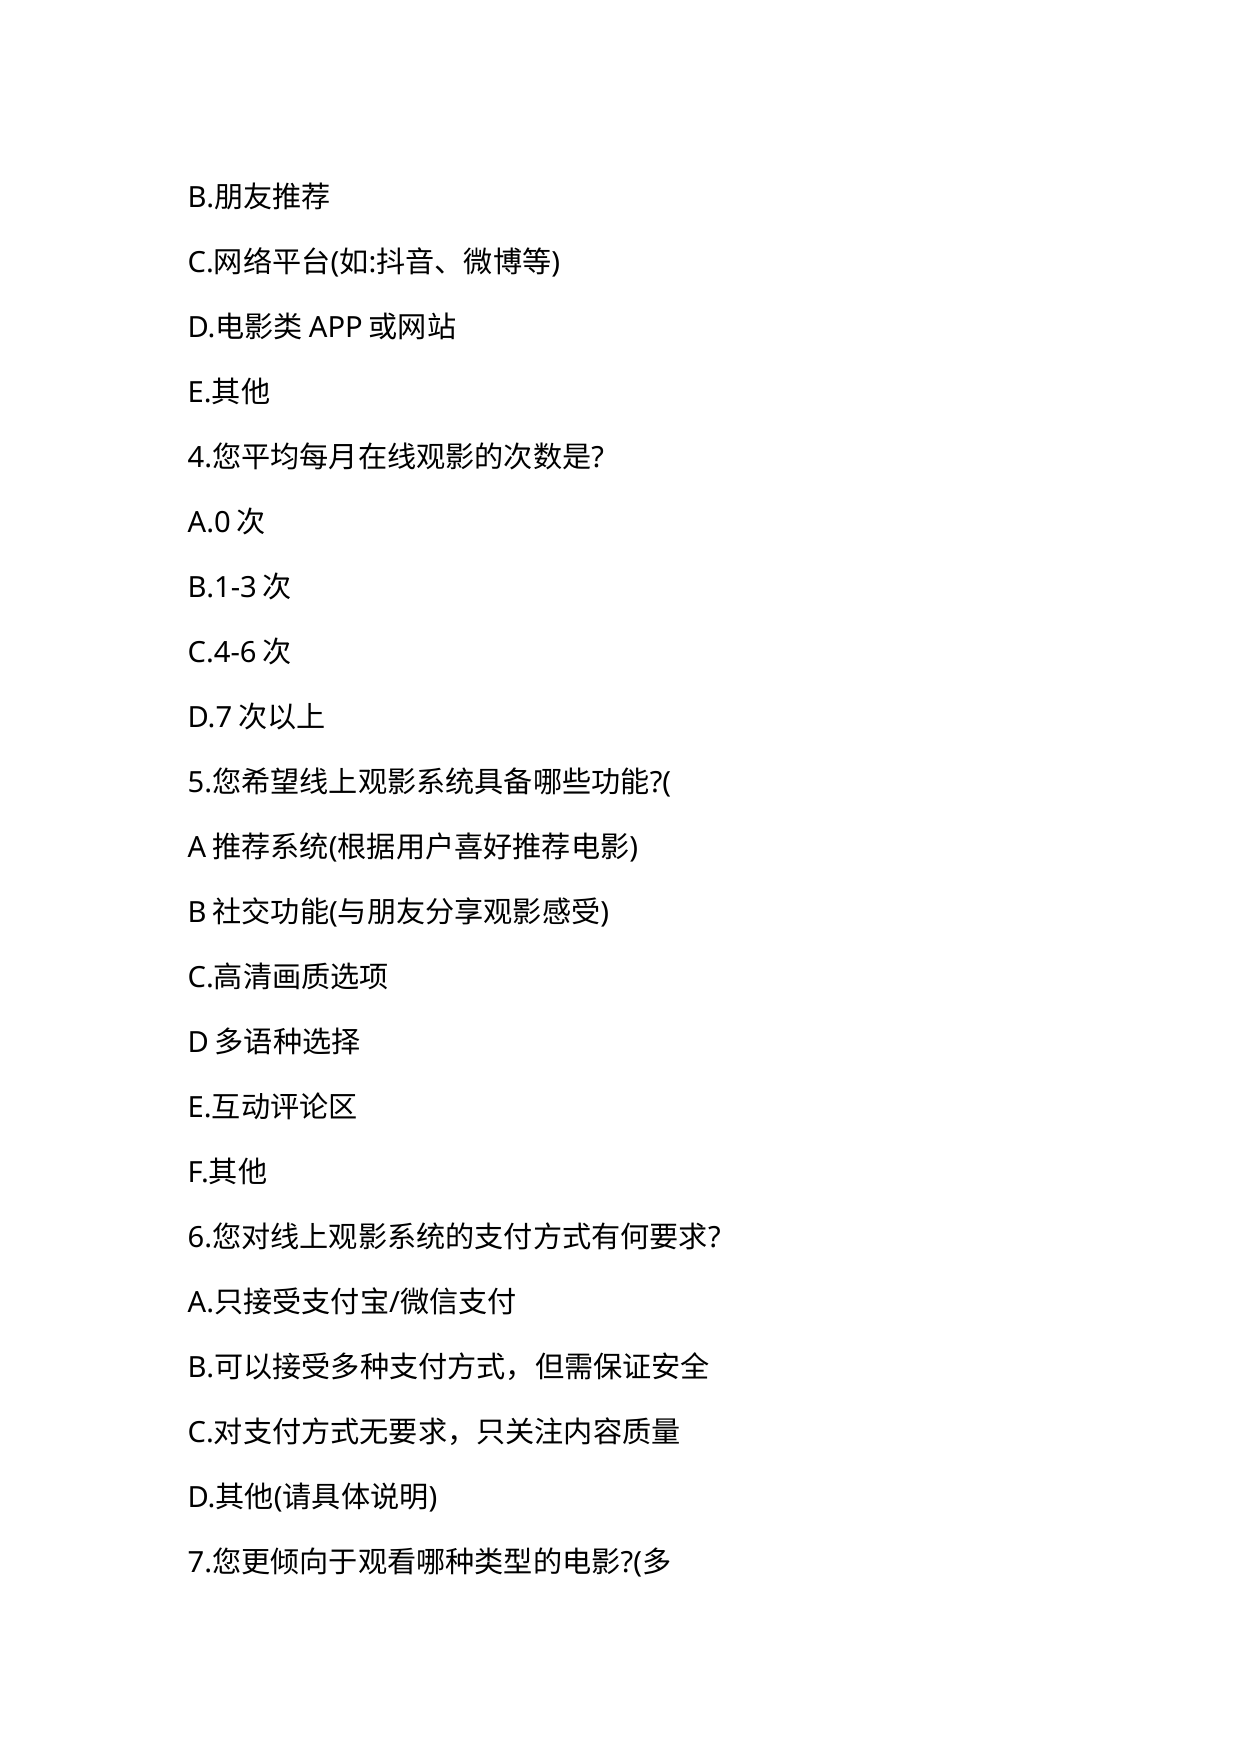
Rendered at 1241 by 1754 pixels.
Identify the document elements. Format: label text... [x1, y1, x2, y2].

list E.互动评论区 [187, 1072, 1053, 1137]
list 6.您对线上观影系统的支付方式有何要求? [187, 1202, 1053, 1267]
list B.朋友推荐 [187, 162, 1053, 227]
list D.电影类APP或网站 [187, 292, 1053, 357]
list 7.您更倾向于观看哪种类型的电影?(多 [187, 1527, 1053, 1592]
list D多语种选择 [187, 1007, 1053, 1072]
list B社交功能(与朋友分享观影感受) [187, 877, 1053, 942]
list A推荐系统(根据用户喜好推荐电影) [187, 812, 1053, 877]
list B.1-3次 [187, 552, 1053, 617]
list 4.您平均每月在线观影的次数是? [187, 422, 1053, 487]
list B.可以接受多种支付方式，但需保证安全 [187, 1332, 1053, 1397]
list C.对支付方式无要求，只关注内容质量 [187, 1397, 1053, 1462]
list D.其他(请具体说明) [187, 1462, 1053, 1527]
list C.高清画质选项 [187, 942, 1053, 1007]
list D.7次以上 [187, 682, 1053, 747]
list C.网络平台(如:抖音、微博等) [187, 227, 1053, 292]
list A.0次 [187, 487, 1053, 552]
list F.其他 [187, 1137, 1053, 1202]
list A.只接受支付宝/微信支付 [187, 1267, 1053, 1332]
list C.4-6次 [187, 617, 1053, 682]
list E.其他 [187, 357, 1053, 422]
list 5.您希望线上观影系统具备哪些功能?( [187, 747, 1053, 812]
